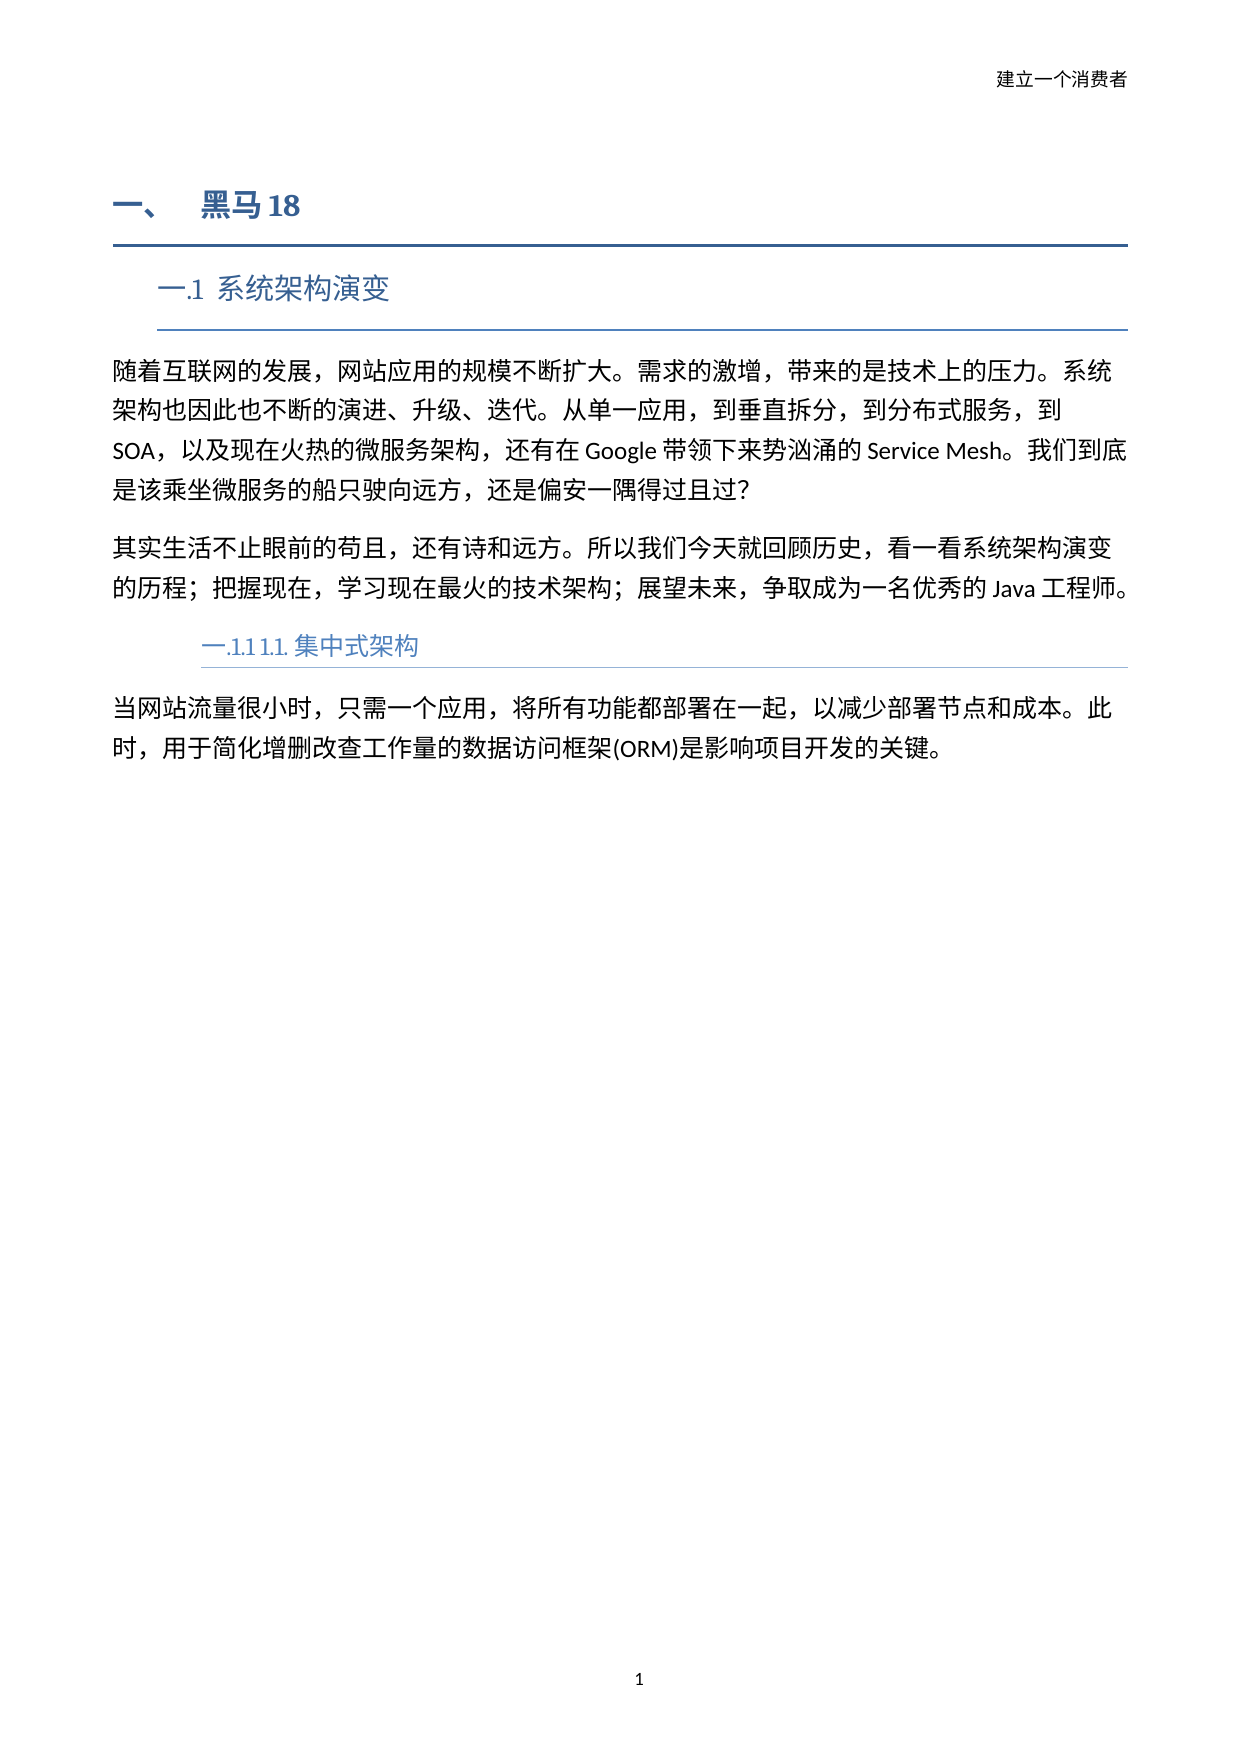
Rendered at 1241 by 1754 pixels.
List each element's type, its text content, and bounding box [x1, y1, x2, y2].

text 当网站流量很小时，只需一个应用，将所有功能都部署在一起，以减少部署节点和成本。此时，用于简化增删改查工作量的数据访问框架(ORM)是影响项目开发的关键。 [112, 687, 1128, 766]
subtitle 黑马18 [112, 163, 1128, 247]
text 其实生活不止眼前的苟且，还有诗和远方。所以我们今天就回顾历史，看一看系统架构演变的历程；把握现在，学习现在最火的技术架构；展望未来，争取成为一名优秀的Java工程师。 [112, 527, 1128, 606]
text 随着互联网的发展，网站应用的规模不断扩大。需求的激增，带来的是技术上的压力。系统架构也因此也不断的演进、升级、迭代。从单一应用，到垂直拆分，到分布式服务，到SOA，以及现在火热的微服务架构，还有在Google带领下来势汹涌的Service Mesh。我们到底是该乘坐微服务的船只驶向远方，还是偏安一隅得过且过？ [112, 349, 1128, 508]
subtitle 系统架构演变 [157, 247, 1128, 329]
subtitle 1.1. 集中式架构 [201, 625, 1128, 667]
